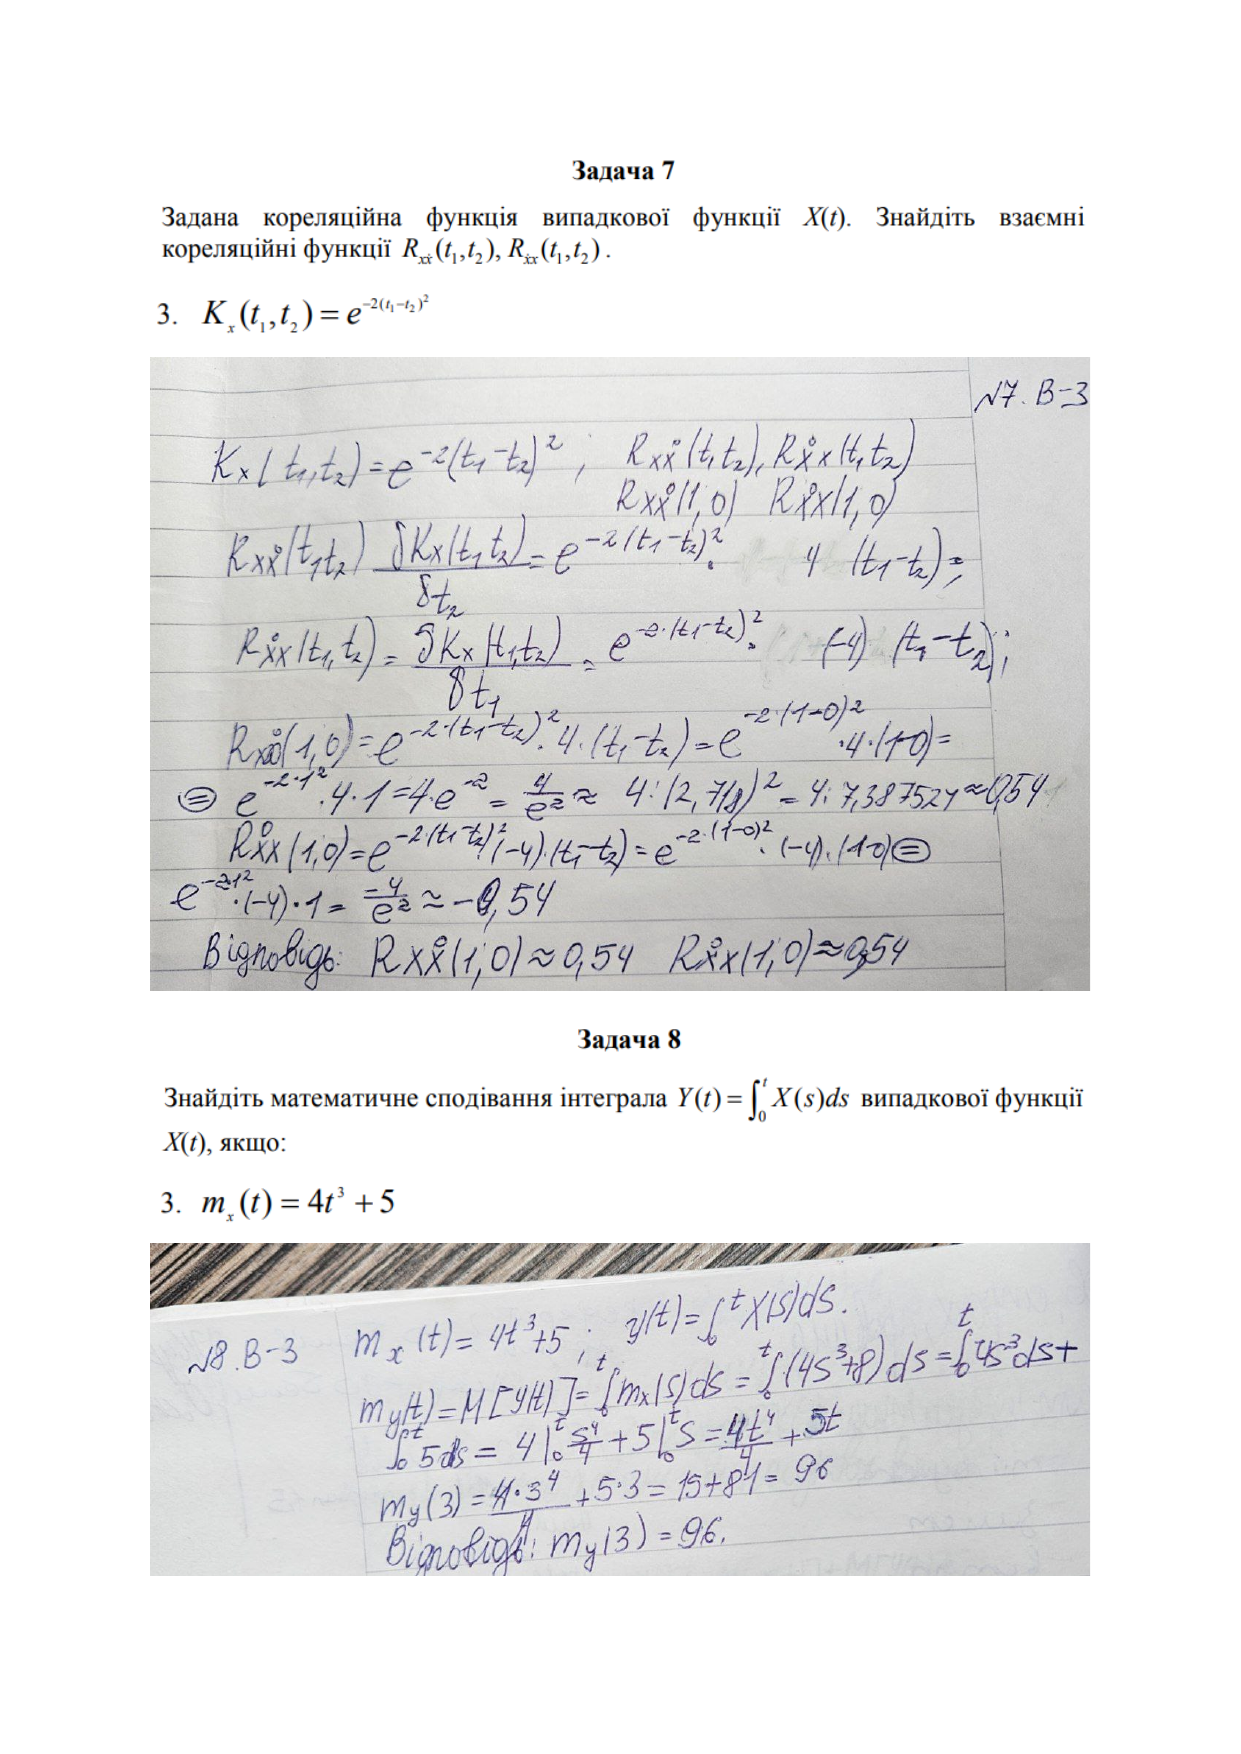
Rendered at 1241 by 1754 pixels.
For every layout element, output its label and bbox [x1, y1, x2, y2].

picture [150, 1020, 1091, 1159]
picture [150, 357, 1091, 991]
picture [150, 1172, 408, 1230]
picture [150, 1243, 1091, 1576]
picture [150, 278, 445, 344]
picture [150, 150, 1091, 265]
